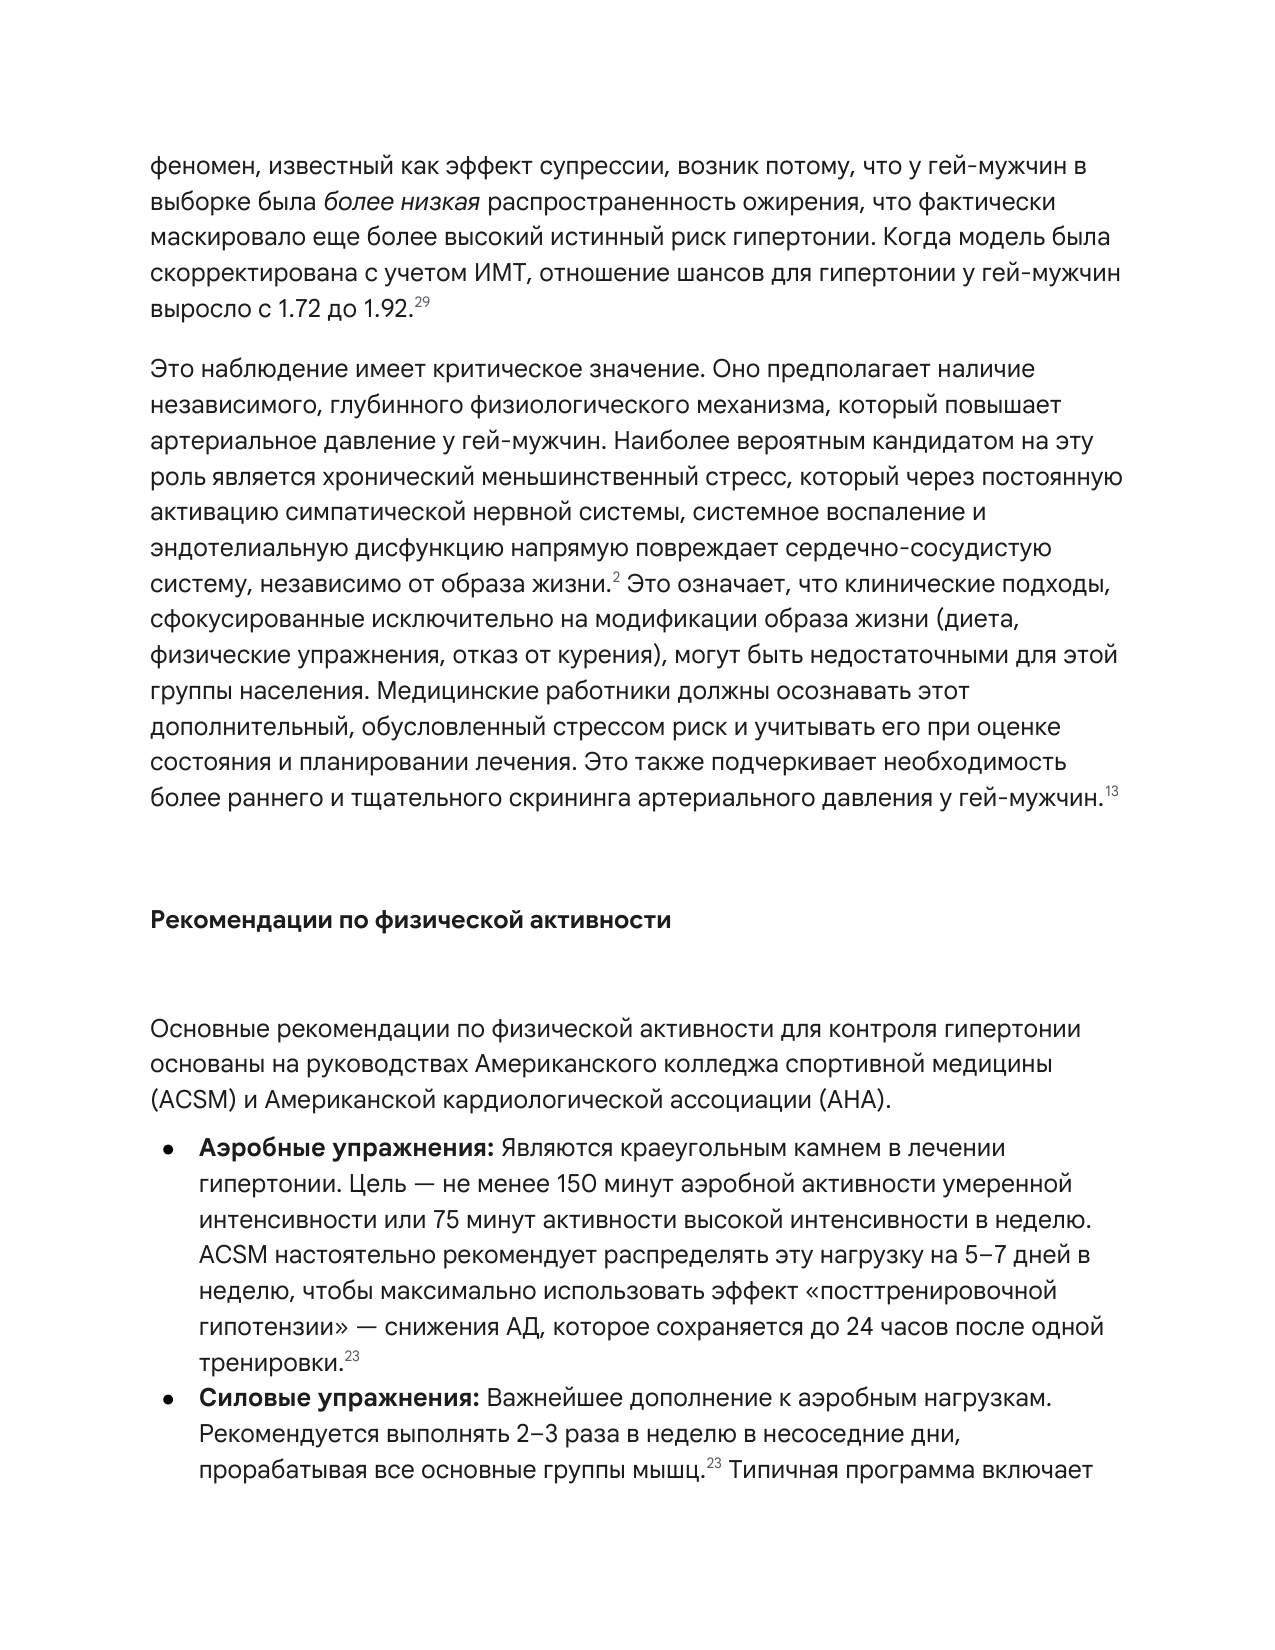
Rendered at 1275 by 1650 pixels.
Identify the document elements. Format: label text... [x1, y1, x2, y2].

text Основные рекомендации по физической активности для контроля гипертонии основаны на руководствах Американского колледжа спортивной медицины (ACSM) и Американской кардиологической ассоциации (AHA). [150, 1013, 1125, 1116]
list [161, 1383, 1125, 1485]
list Аэробные упражнения: Являются краеугольным камнем в лечении гипертонии. Цель — не менее 150 минут аэробной активности умеренной интенсивности или 75 минут активности высокой интенсивности в неделю. ACSM настоятельно рекомендует распределять эту нагрузку на 5–7 дней в неделю, чтобы максимально использовать эффект «посттренировочной гипотензии» — снижения АД, которое сохраняется до 24 часов после одной тренировки.23 [161, 1132, 1125, 1378]
text Это наблюдение имеет критическое значение. Оно предполагает наличие независимого, глубинного физиологического механизма, который повышает артериальное давление у гей-мужчин. Наиболее вероятным кандидатом на эту роль является хронический меньшинственный стресс, который через постоянную активацию симпатической нервной системы, системное воспаление и эндотелиальную дисфункцию напрямую повреждает сердечно-сосудистую систему, независимо от образа жизни.2 Это означает, что клинические подходы, сфокусированные исключительно на модификации образа жизни (диета, физические упражнения, отказ от курения), могут быть недостаточными для этой группы населения. Медицинские работники должны осознавать этот дополнительный, обусловленный стрессом риск и учитывать его при оценке состояния и планировании лечения. Это также подчеркивает необходимость более раннего и тщательного скрининга артериального давления у гей-мужчин.13 [150, 354, 1125, 814]
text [150, 150, 1125, 324]
subtitle Рекомендации по физической активности [150, 904, 1125, 935]
